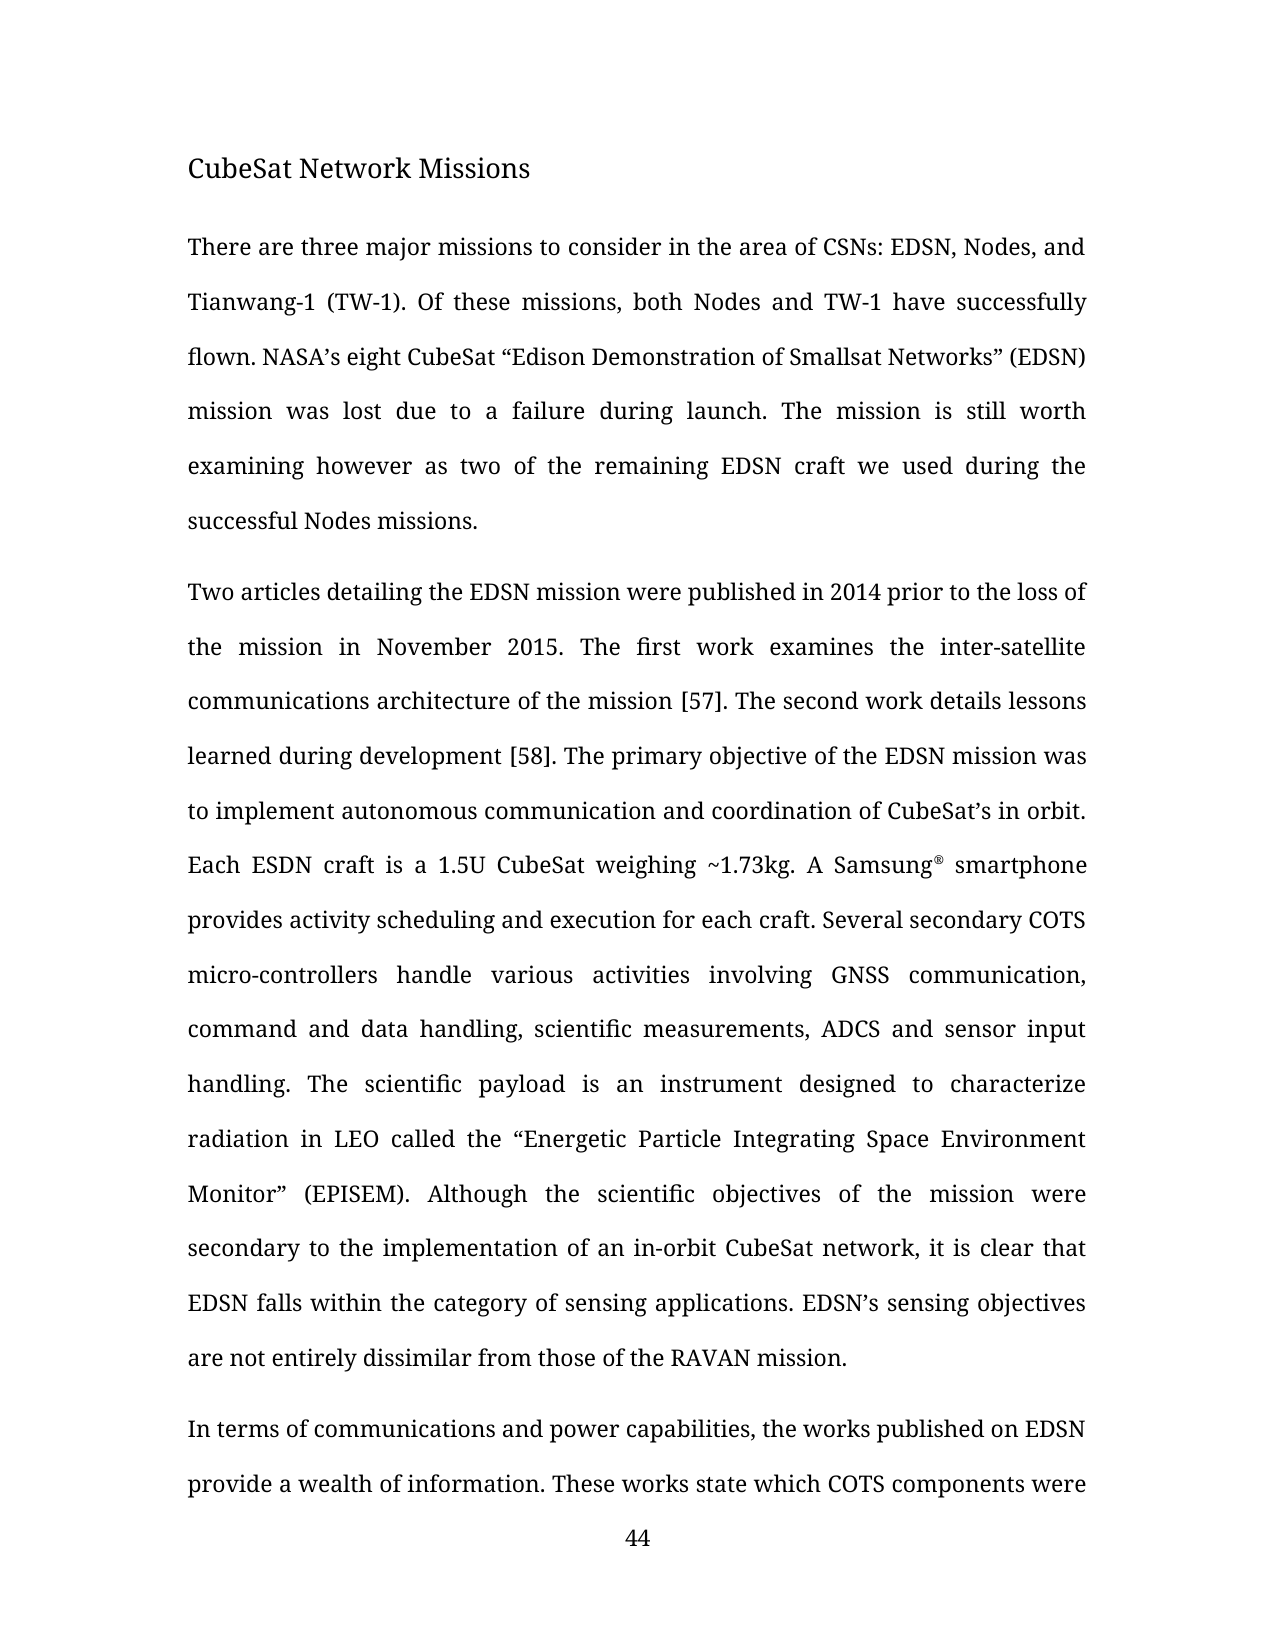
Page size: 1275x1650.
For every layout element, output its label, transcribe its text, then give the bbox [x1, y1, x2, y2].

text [187, 1413, 1087, 1499]
subtitle CubeSat Network Missions [187, 150, 1087, 187]
text There are three major missions to consider in the area of CSNs: EDSN, Nodes, and Tianwang-1 (TW-1). Of these missions, both Nodes and TW-1 have successfully flown. NASA’s eight CubeSat “Edison Demonstration of Smallsat Networks” (EDSN) mission was lost due to a failure during launch. The mission is still worth examining however as two of the remaining EDSN craft we used during the successful Nodes missions. [187, 231, 1087, 536]
text Two articles detailing the EDSN mission were published in 2014 prior to the loss of the mission in November 2015. The first work examines the inter-satellite communications architecture of the mission [57]. The second work details lessons learned during development [58]. The primary objective of the EDSN mission was to implement autonomous communication and coordination of CubeSat’s in orbit. Each ESDN craft is a 1.5U CubeSat weighing ~1.73kg. A Samsung® smartphone provides activity scheduling and execution for each craft. Several secondary COTS micro-controllers handle various activities involving GNSS communication, command and data handling, scientific measurements, ADCS and sensor input handling. The scientific payload is an instrument designed to characterize radiation in LEO called the “Energetic Particle Integrating Space Environment Monitor” (EPISEM). Although the scientific objectives of the mission were secondary to the implementation of an in-orbit CubeSat network, it is clear that EDSN falls within the category of sensing applications. EDSN’s sensing objectives are not entirely dissimilar from those of the RAVAN mission. [187, 576, 1087, 1373]
